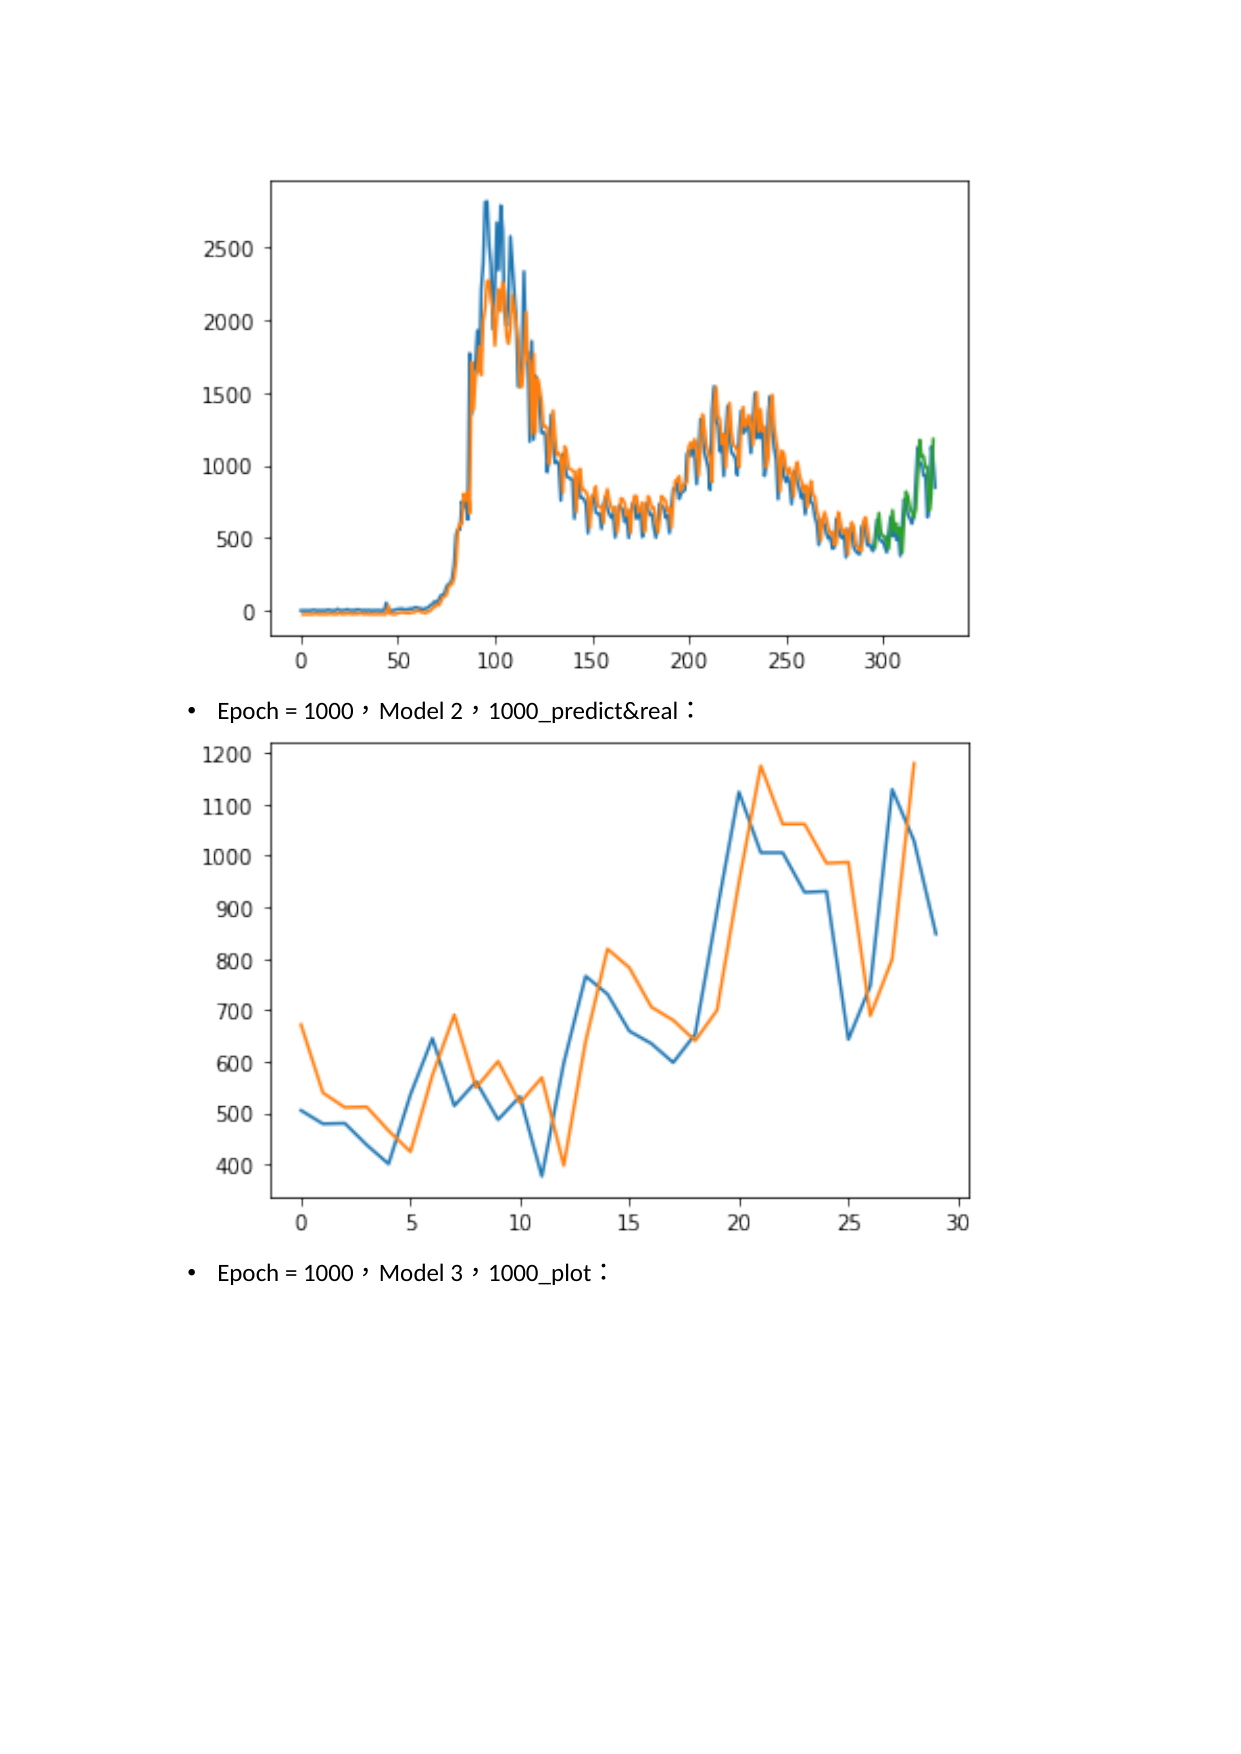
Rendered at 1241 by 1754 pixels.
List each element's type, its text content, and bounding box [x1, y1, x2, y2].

picture [187, 731, 986, 1248]
list Epoch = 1000，Model 3，1000_plot： [187, 1252, 1053, 1289]
picture [187, 168, 981, 686]
list Epoch = 1000，Model 2，1000_predict&real： [187, 689, 1053, 727]
